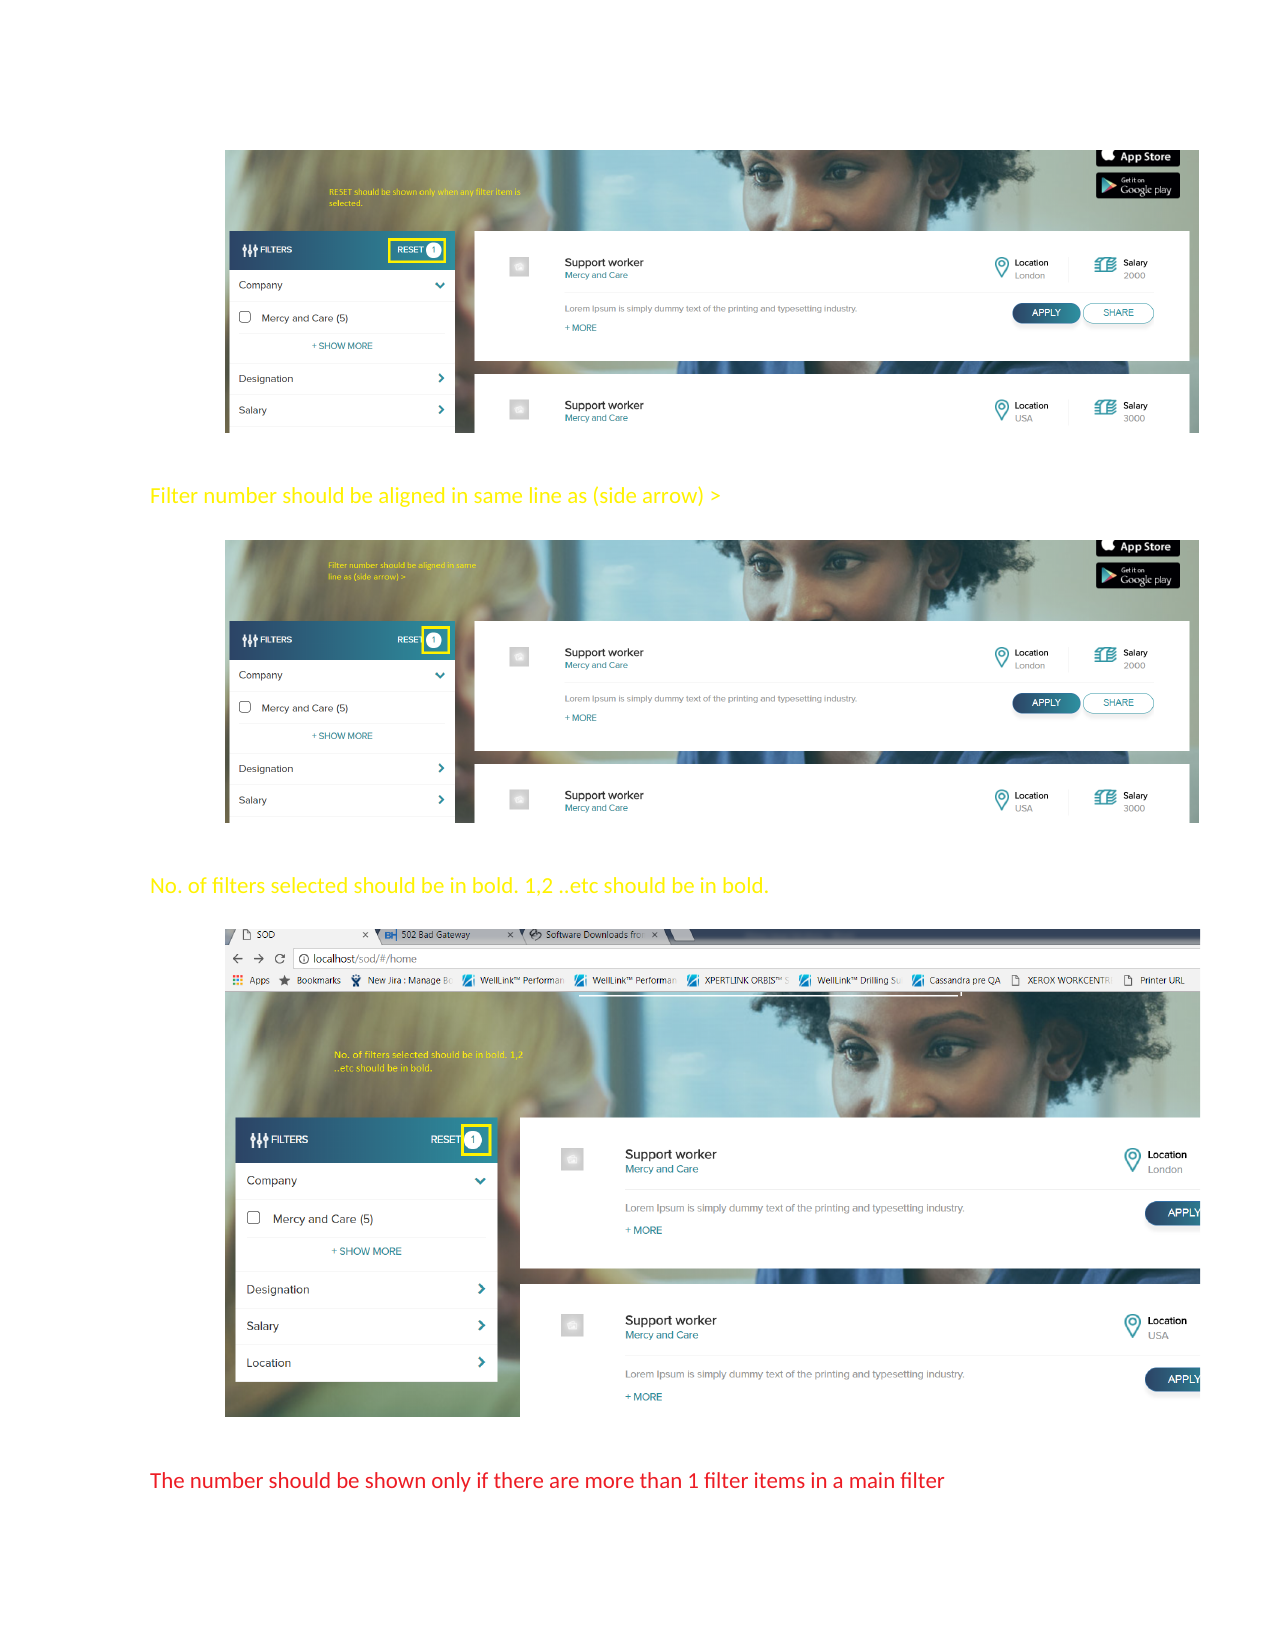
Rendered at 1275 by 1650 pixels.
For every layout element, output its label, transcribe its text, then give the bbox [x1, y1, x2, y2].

picture [225, 539, 1200, 823]
text The number should be shown only if there are more than 1 filter items in a main filter [150, 1466, 1125, 1494]
text No. of filters selected should be in bold. 1,2 ..etc should be in bold. [150, 871, 1125, 899]
picture [225, 150, 1200, 433]
picture [225, 929, 1200, 1417]
text Filter number should be aligned in same line as (side arrow) > [150, 482, 1125, 509]
